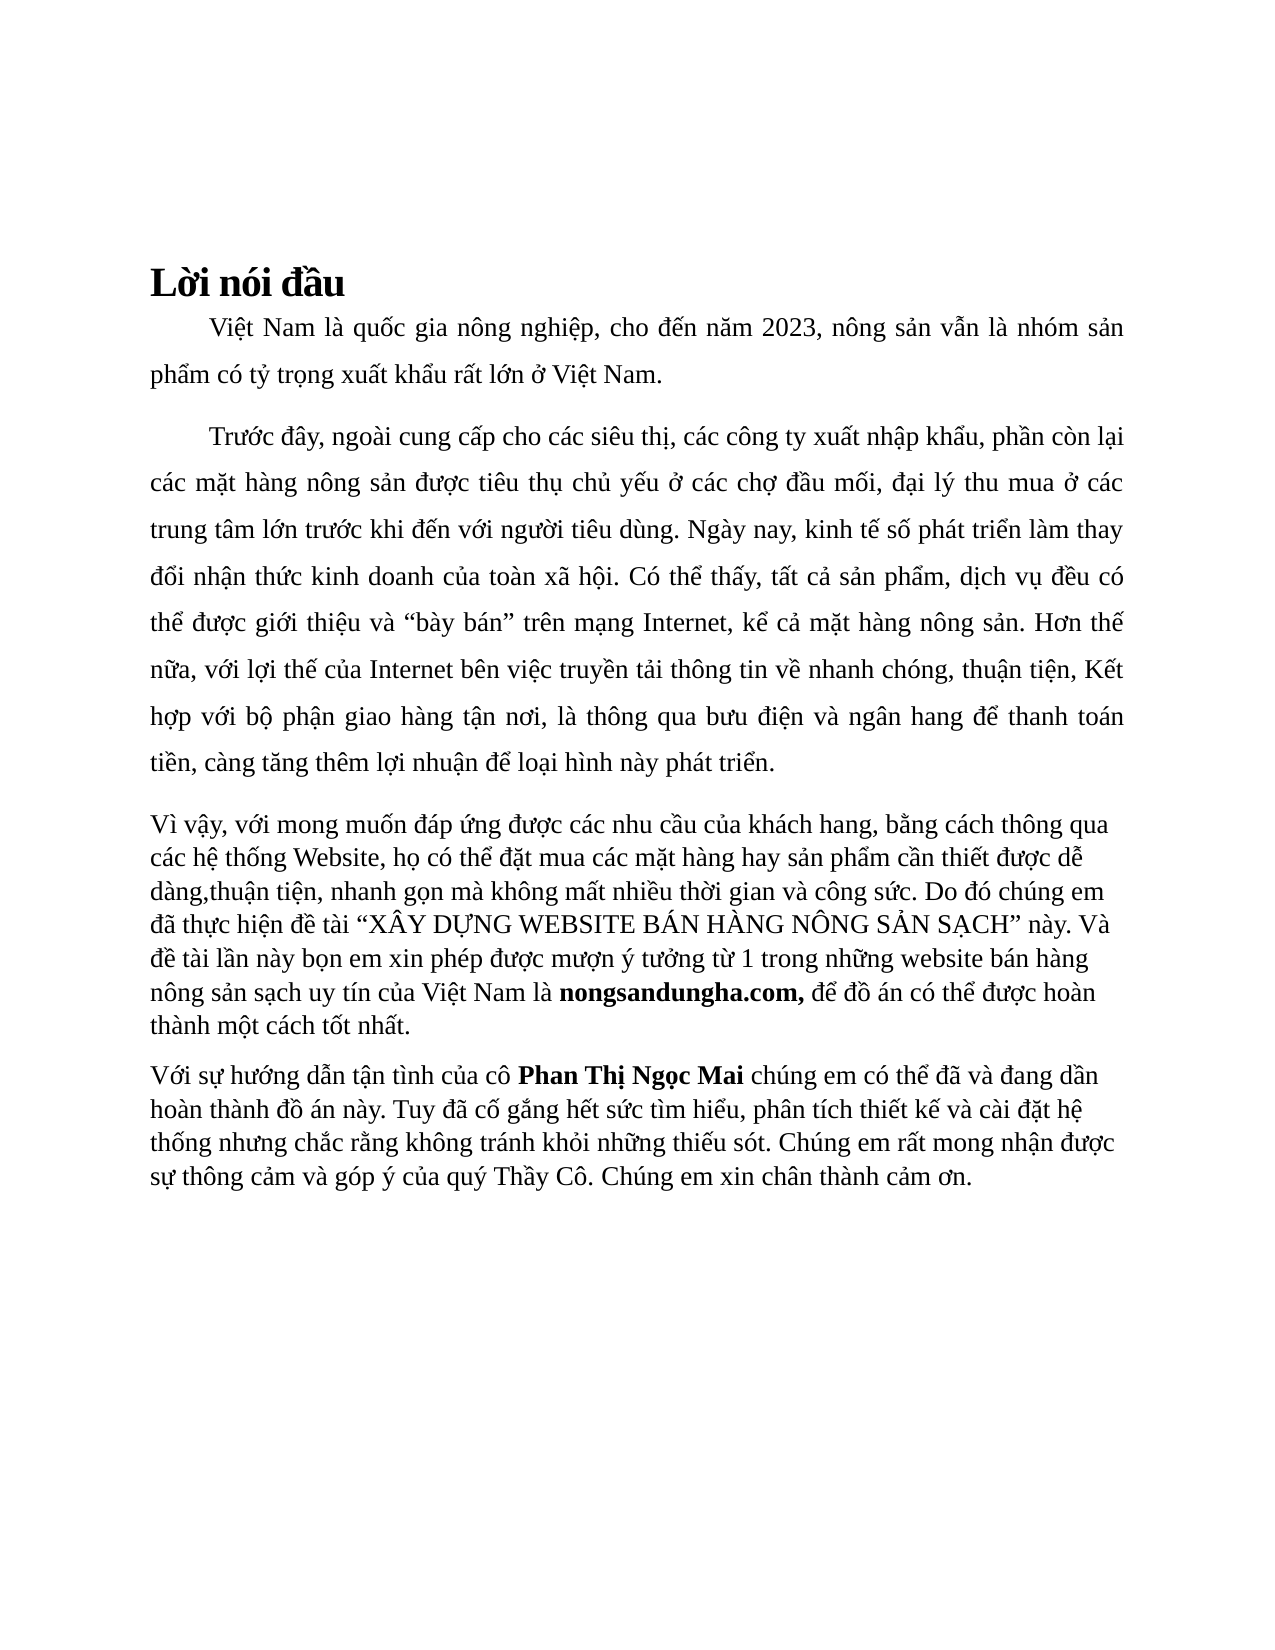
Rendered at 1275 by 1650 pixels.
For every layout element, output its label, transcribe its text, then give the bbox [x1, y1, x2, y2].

text Với sự hướng dẫn tận tình của cô Phan Thị Ngọc Mai chúng em có thể đã và đang dần hoàn thành đồ án này. Tuy đã cố gắng hết sức tìm hiểu, phân tích thiết kế và cài đặt hệ thống nhưng chắc rằng không tránh khỏi những thiếu sót. Chúng em rất mong nhận được sự thông cảm và góp ý của quý Thầy Cô. Chúng em xin chân thành cảm ơn. [150, 1059, 1125, 1191]
text Trước đây, ngoài cung cấp cho các siêu thị, các công ty xuất nhập khẩu, phần còn lại các mặt hàng nông sản được tiêu thụ chủ yếu ở các chợ đầu mối, đại lý thu mua ở các trung tâm lớn trước khi đến với người tiêu dùng. Ngày nay, kinh tế số phát triển làm thay đổi nhận thức kinh doanh của toàn xã hội. Có thể thấy, tất cả sản phẩm, dịch vụ đều có thể được giới thiệu và “bày bán” trên mạng Internet, kể cả mặt hàng nông sản. Hơn thế nữa, với lợi thế của Internet bên việc truyền tải thông tin về nhanh chóng, thuận tiện, Kết hợp với bộ phận giao hàng tận nơi, là thông qua bưu điện và ngân hang để thanh toán tiền, càng tăng thêm lợi nhuận để loại hình này phát triển. [150, 420, 1125, 777]
title Lời nói đầu [150, 257, 1125, 305]
text Vì vậy, với mong muốn đáp ứng được các nhu cầu của khách hang, bằng cách thông qua các hệ thống Website, họ có thể đặt mua các mặt hàng hay sản phẩm cần thiết được dễ dàng,thuận tiện, nhanh gọn mà không mất nhiều thời gian và công sức. Do đó chúng em đã thực hiện đề tài “XÂY DỰNG WEBSITE BÁN HÀNG NÔNG SẢN SẠCH” này. Và đề tài lần này bọn em xin phép được mượn ý tưởng từ 1 trong những website bán hàng nông sản sạch uy tín của Việt Nam là nongsandungha.com, để đồ án có thể được hoàn thành một cách tốt nhất. [150, 808, 1125, 1040]
text Việt Nam là quốc gia nông nghiệp, cho đến năm 2023, nông sản vẫn là nhóm sản phẩm có tỷ trọng xuất khẩu rất lớn ở Việt Nam. [150, 311, 1125, 389]
